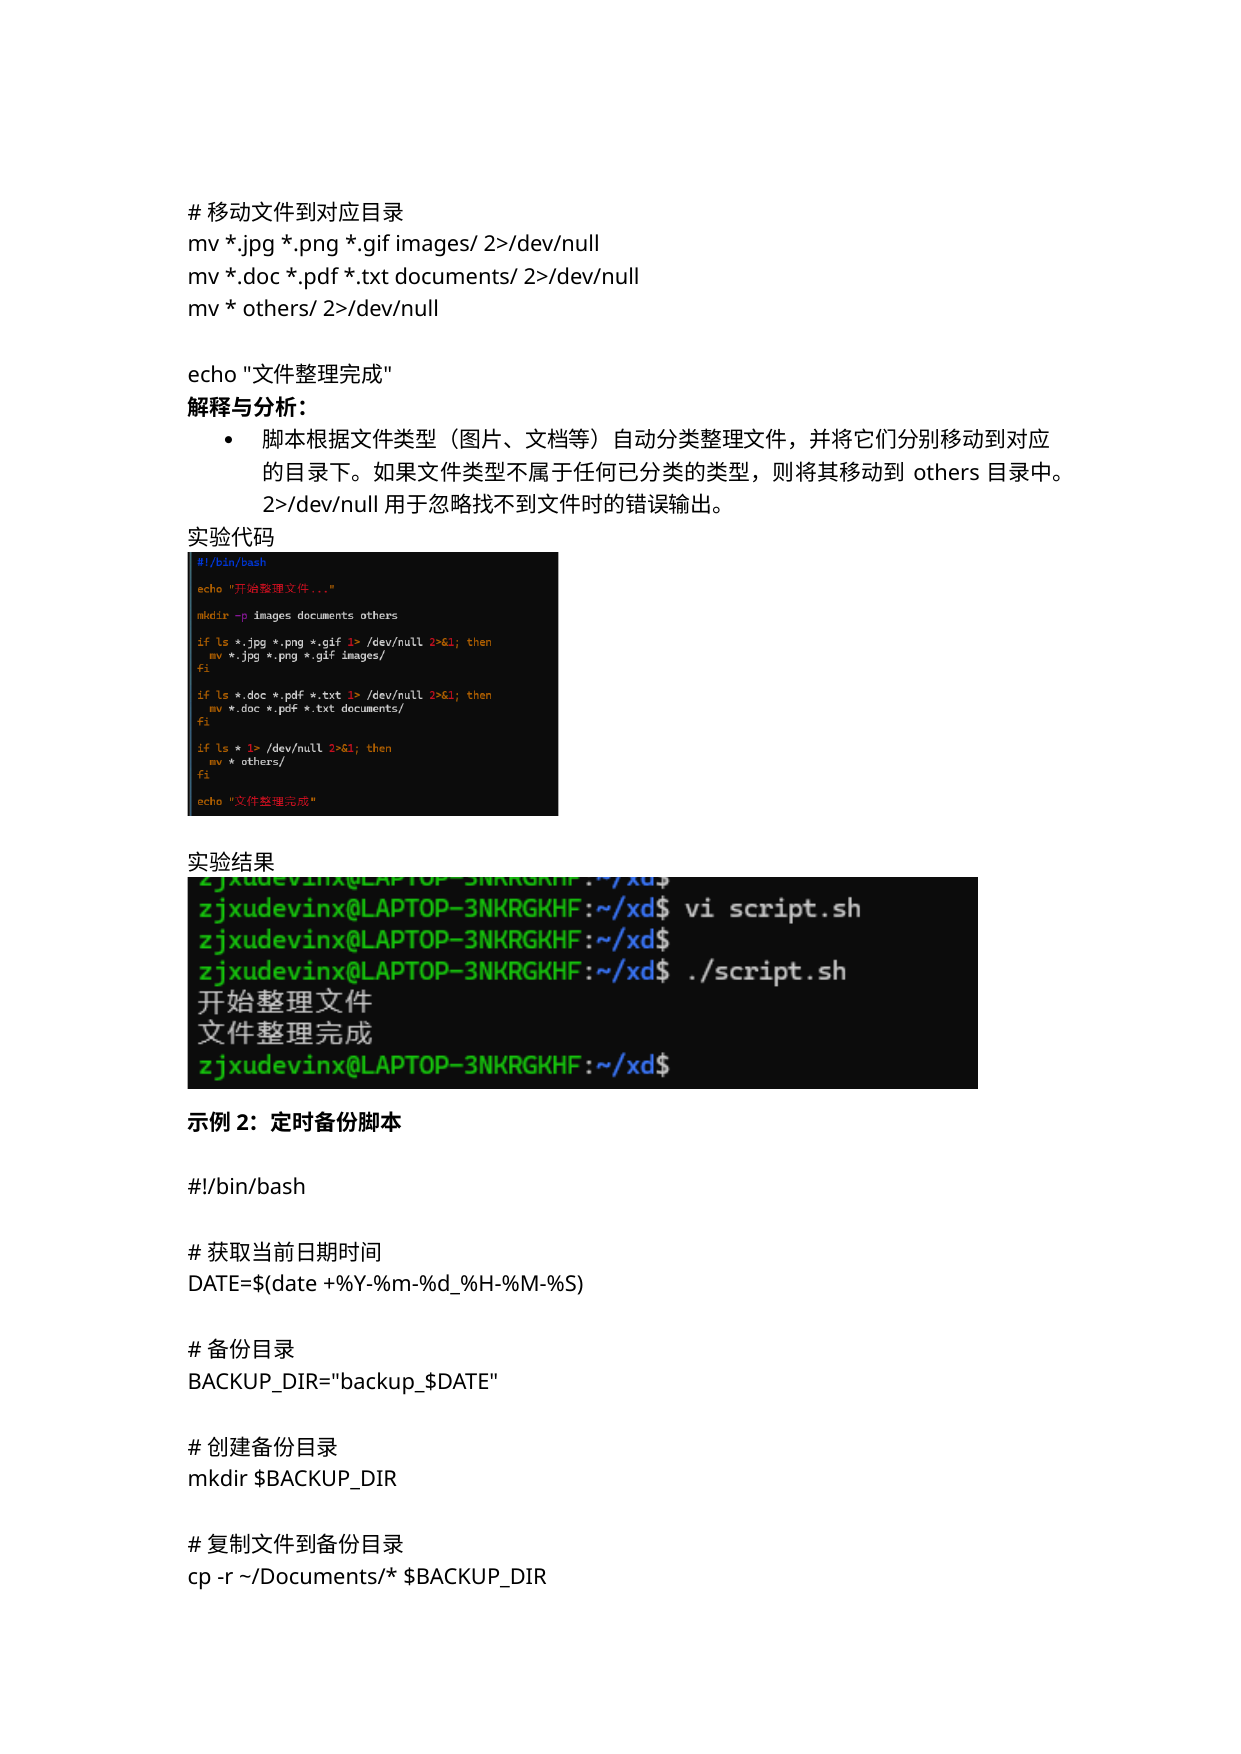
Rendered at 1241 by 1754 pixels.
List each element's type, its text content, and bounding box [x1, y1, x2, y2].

text mv *.jpg *.png *.gif images/ 2>/dev/null [187, 227, 1053, 259]
text # 获取当前日期时间 [187, 1234, 1053, 1267]
text #!/bin/bash [187, 1169, 1053, 1202]
text 实验结果 [187, 844, 1053, 877]
text echo "文件整理完成" [187, 357, 1053, 389]
text 示例 2：定时备份脚本 [187, 1104, 1053, 1137]
picture [187, 877, 978, 1089]
text mv *.doc *.pdf *.txt documents/ 2>/dev/null [187, 259, 1053, 292]
list 脚本根据文件类型（图片、文档等）自动分类整理文件，并将它们分别移动到对应的目录下。如果文件类型不属于任何已分类的类型，则将其移动到 others 目录中。2>/dev/null 用于忽略找不到文件时的错误输出。 [225, 422, 1053, 519]
text # 移动文件到对应目录 [187, 194, 1053, 227]
text mv * others/ 2>/dev/null [187, 292, 1053, 324]
text # 创建备份目录 [187, 1429, 1053, 1462]
picture [187, 552, 559, 816]
text 实验代码 [187, 519, 1053, 552]
text # 复制文件到备份目录 [187, 1527, 1053, 1559]
text 解释与分析： [187, 389, 1053, 422]
text mkdir $BACKUP_DIR [187, 1462, 1053, 1494]
text DATE=$(date +%Y-%m-%d_%H-%M-%S) [187, 1267, 1053, 1299]
text BACKUP_DIR="backup_$DATE" [187, 1364, 1053, 1397]
text # 备份目录 [187, 1332, 1053, 1364]
text cp -r ~/Documents/* $BACKUP_DIR [187, 1559, 1053, 1592]
